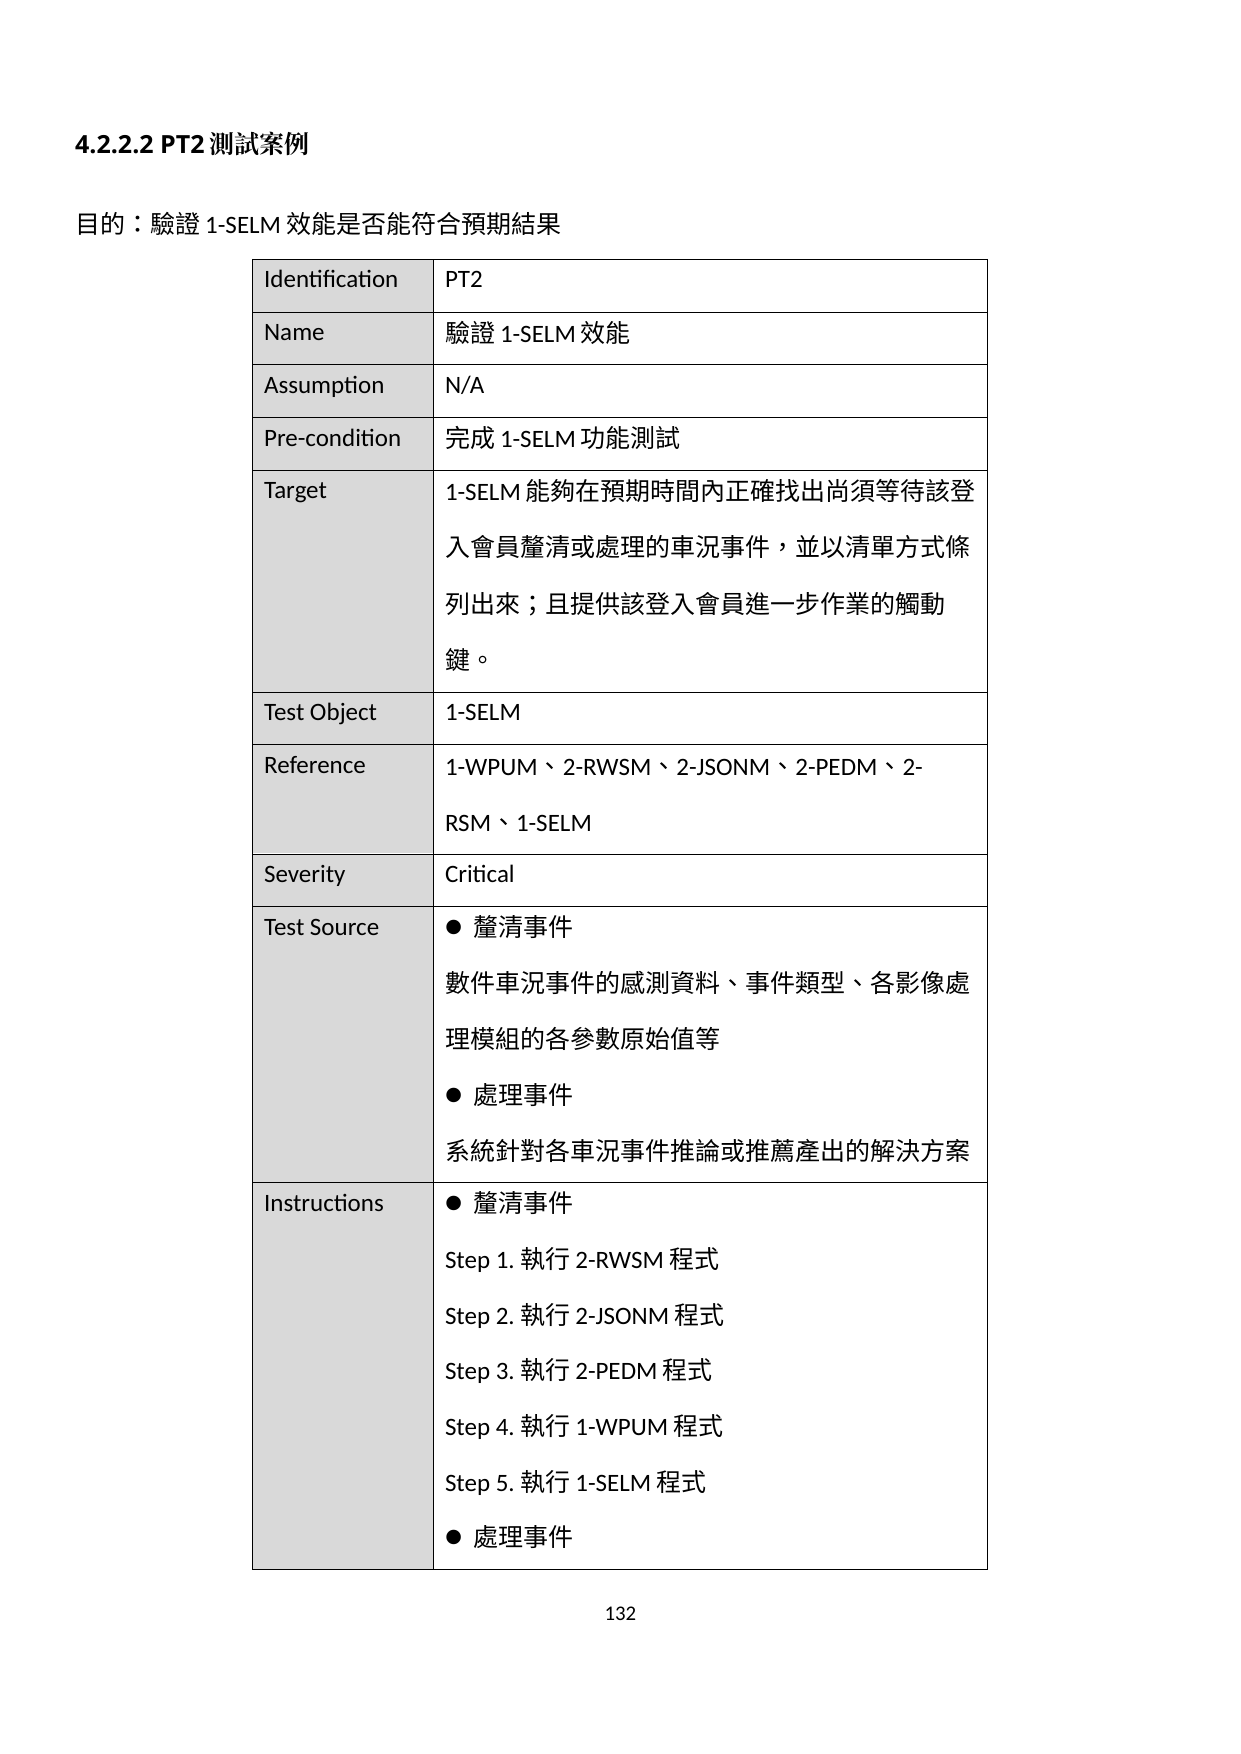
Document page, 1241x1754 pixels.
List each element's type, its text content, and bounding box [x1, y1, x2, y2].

table_cell Assumption [253, 365, 433, 417]
table_cell 釐清事件 數件車況事件的感測資料、事件類型、各影像處理模組的各參數原始值等 處理事件 系統針對各車況事件推論或推薦產出的解決方案 [434, 907, 987, 1182]
table_cell Instructions [253, 1183, 433, 1569]
table_cell Name [253, 313, 433, 364]
table_cell 1-SELM能夠在預期時間內正確找出尚須等待該登入會員釐清或處理的車況事件，並以清單方式條列出來；且提供該登入會員進一步作業的觸動鍵。 [434, 471, 987, 692]
table_cell Critical [434, 855, 987, 906]
table_cell Severity [253, 855, 433, 906]
table_cell Test Object [253, 693, 433, 744]
table_cell Pre-condition [253, 418, 433, 470]
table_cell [434, 1183, 987, 1569]
table_cell N/A [434, 365, 987, 417]
table_cell Reference [253, 745, 433, 853]
subtitle 4.2.2.2 PT2測試案例 [75, 125, 1165, 162]
text 目的：驗證1-SELM效能是否能符合預期結果 [75, 204, 1165, 241]
table_cell 1-WPUM、2-RWSM、2-JSONM、2-PEDM、2-RSM、1-SELM [434, 745, 987, 853]
table_cell Target [253, 471, 433, 692]
table_cell Test Source [253, 907, 433, 1182]
table_cell 完成1-SELM功能測試 [434, 418, 987, 470]
table_cell 1-SELM [434, 693, 987, 744]
table_header Identification [253, 260, 433, 312]
table_cell 驗證1-SELM效能 [434, 313, 987, 364]
table_header PT2 [434, 260, 987, 312]
